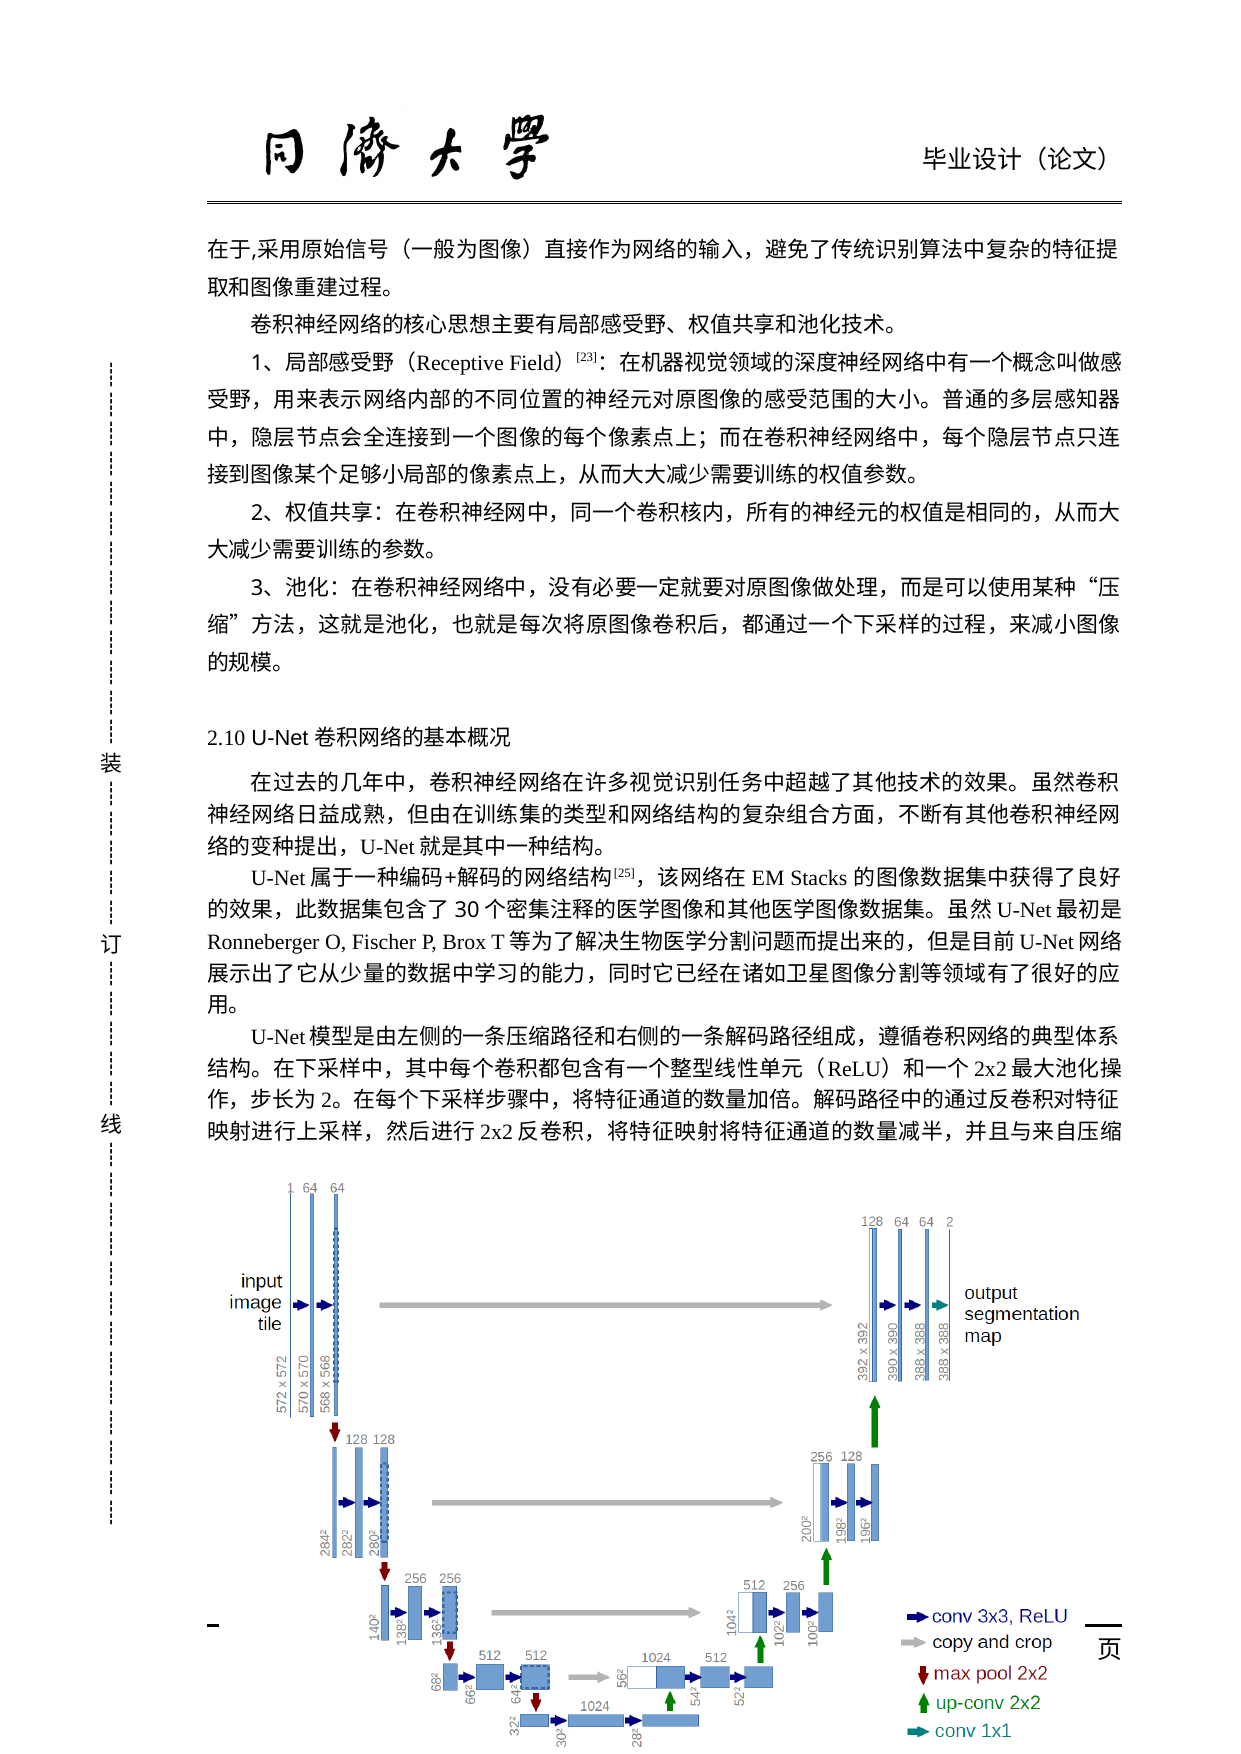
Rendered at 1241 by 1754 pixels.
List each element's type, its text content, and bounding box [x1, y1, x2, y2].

text 卷积神经网络是逐步兴起的一种前馈人工神经网络结构，因为利用卷积神经网络在图像和语音识别方面能够给出更优预测结果, 这一种技术也被广泛的传播可应用。卷积神经网络的特点在于,采用原始信号（一般为图像）直接作为网络的输入，避免了传统识别算法中复杂的特征提取和图像重建过程。 [207, 228, 1122, 303]
text 在过去的几年中，卷积神经网络在许多视觉识别任务中超越了其他技术的效果。虽然卷积神经网络日益成熟，但由在训练集的类型和网络结构的复杂组合方面，不断有其他卷积神经网络的变种提出，U-Net就是其中一种结构。 [207, 765, 1122, 860]
picture [219, 1177, 1086, 1754]
picture [244, 106, 567, 185]
text 1、局部感受野（Receptive Field）[23]：在机器视觉领域的深度神经网络中有一个概念叫做感受野，用来表示网络内部的不同位置的神经元对原图像的感受范围的大小。普通的多层感知器中，隐层节点会全连接到一个图像的每个像素点上；而在卷积神经网络中，每个隐层节点只连接到图像某个足够小局部的像素点上，从而大大减少需要训练的权值参数。 [207, 340, 1122, 490]
text 3、池化：在卷积神经网络中，没有必要一定就要对原图像做处理，而是可以使用某种“压缩”方法，这就是池化，也就是每次将原图像卷积后，都通过一个下采样的过程，来减小图像的规模。 [207, 565, 1122, 678]
text U-Net属于一种编码+解码的网络结构[25]，该网络在EM Stacks 的图像数据集中获得了良好的效果，此数据集包含了30个密集注释的医学图像和其他医学图像数据集。虽然U-Net最初是Ronneberger O, Fischer P, Brox T等为了解决生物医学分割问题而提出来的，但是目前U-Net网络展示出了它从少量的数据中学习的能力，同时它已经在诸如卫星图像分割等领域有了很好的应用。 [207, 860, 1122, 1019]
text 2、权值共享：在卷积神经网中，同一个卷积核内，所有的神经元的权值是相同的，从而大大减少需要训练的参数。 [207, 490, 1122, 565]
text U-Net模型是由左侧的一条压缩路径和右侧的一条解码路径组成，遵循卷积网络的典型体系结构。在下采样中，其中每个卷积都包含有一个整型线性单元（ReLU）和一个2x2最大池化操作，步长为2。在每个下采样步骤中，将特征通道的数量加倍。解码路径中的通过反卷积对特征映射进行上采样，然后进行2x2反卷积，将特征映射将特征通道的数量减半，并且与来自压缩路径的相应裁剪特征映射级联，以及两个3x3卷积。因为每个卷积都会丢失边界像素，通过裁剪能够降低边界影响。在最后一层使用1x1卷积将特征向量映射到期望的类别数目。并且在采样时，采用重叠采样的方式，将图像边缘进行一定的镜像复制生成边缘图像，提高了边缘识别效果。 [207, 1019, 1122, 1146]
subtitle 2.10 U-Net 卷积网络的基本概况 [207, 715, 1122, 753]
text 卷积神经网络的核心思想主要有局部感受野、权值共享和池化技术。 [207, 303, 1122, 340]
